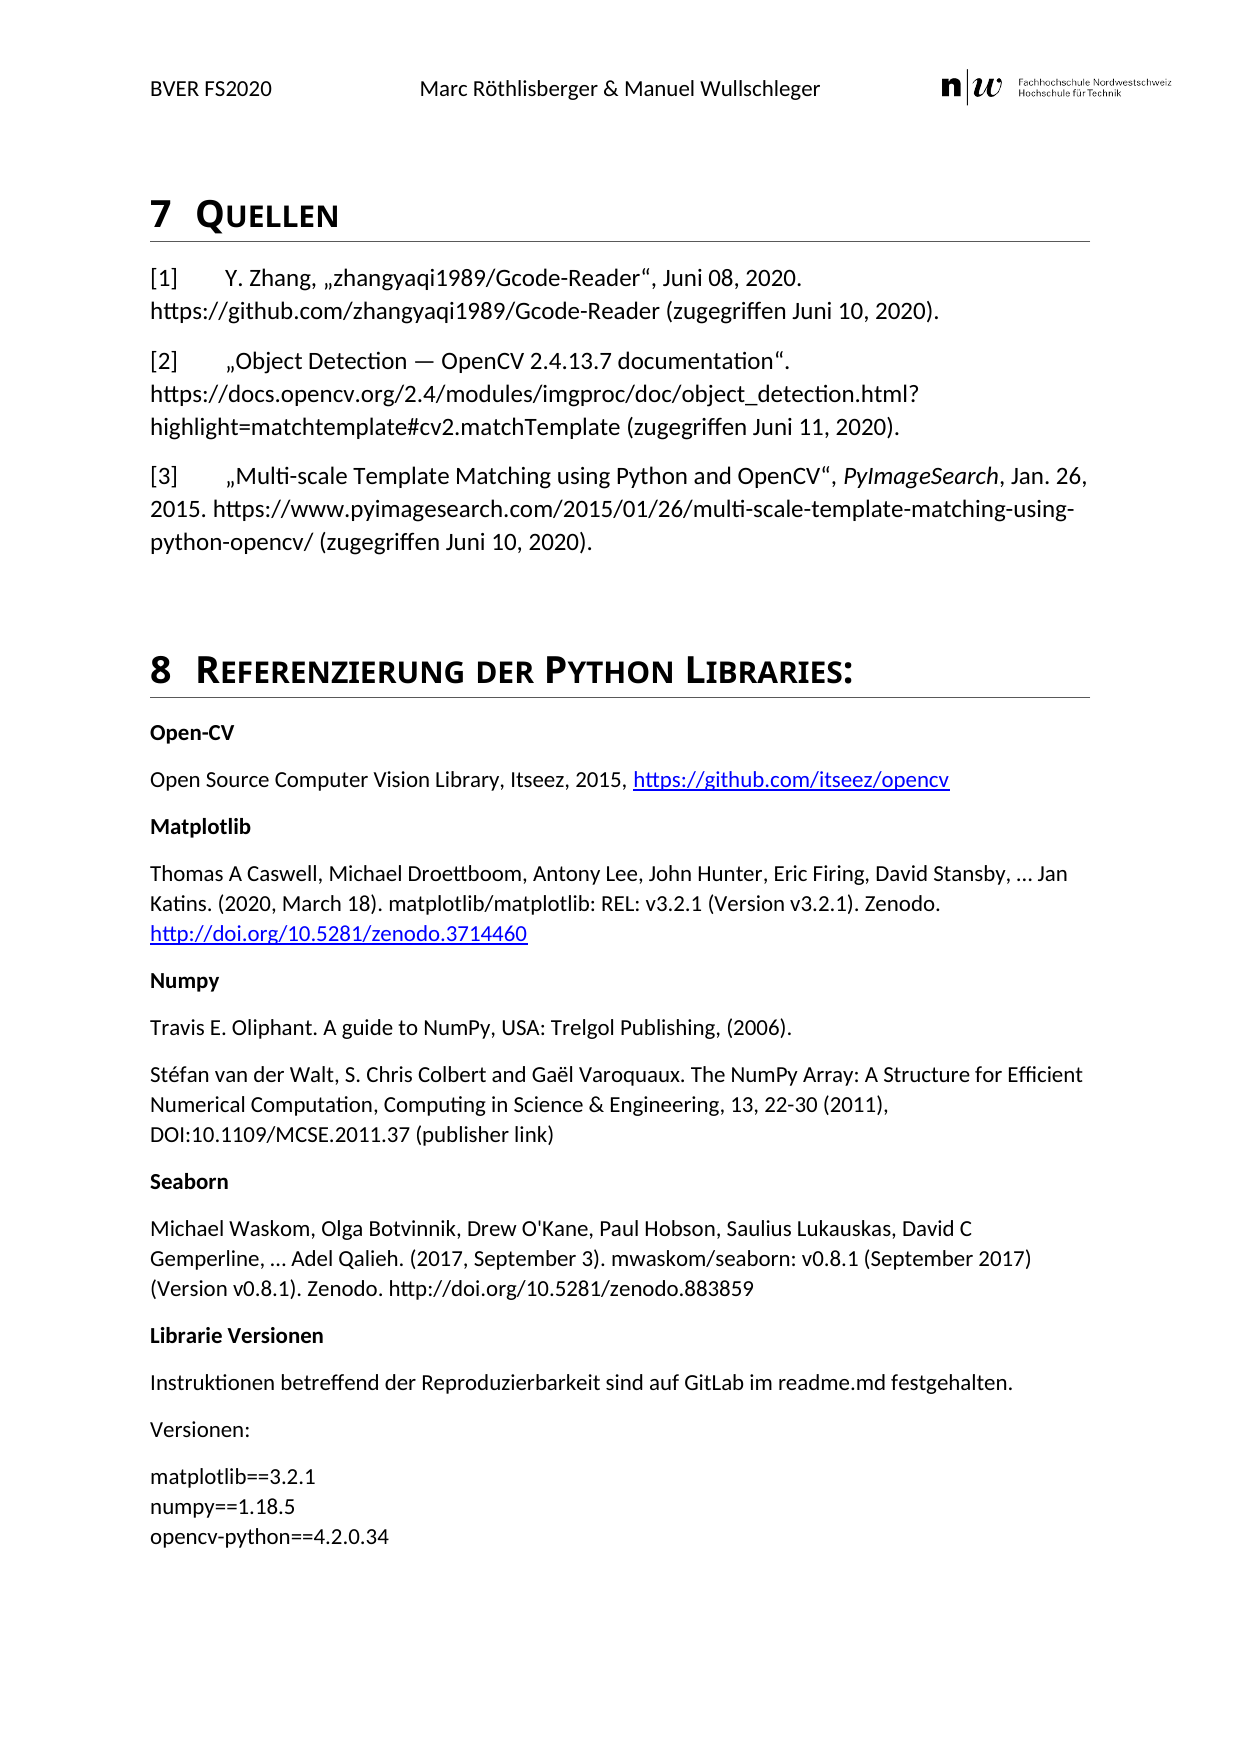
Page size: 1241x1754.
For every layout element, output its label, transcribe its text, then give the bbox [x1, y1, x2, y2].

text Stéfan van der Walt, S. Chris Colbert and Gaël Varoquaux. The NumPy Array: A Structure for Efficient Numerical Computation, Computing in Science & Engineering, 13, 22-30 (2011), DOI:10.1109/MCSE.2011.37 (publisher link) [150, 1060, 1090, 1148]
text Open-CV [150, 718, 1090, 746]
text Librarie Versionen [150, 1321, 1090, 1349]
text Versionen: [150, 1415, 1090, 1443]
text Travis E. Oliphant. A guide to NumPy, USA: Trelgol Publishing, (2006). [150, 1013, 1090, 1041]
text Thomas A Caswell, Michael Droettboom, Antony Lee, John Hunter, Eric Firing, David Stansby, … Jan Katins. (2020, March 18). matplotlib/matplotlib: REL: v3.2.1 (Version v3.2.1). Zenodo. http://doi.org/10.5281/zenodo.3714460 [150, 859, 1090, 947]
text Instruktionen betreffend der Reproduzierbarkeit sind auf GitLab im readme.md festgehalten. [150, 1368, 1090, 1396]
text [150, 1462, 1090, 1551]
text Open Source Computer Vision Library, Itseez, 2015, https://github.com/itseez/opencv [150, 765, 1090, 793]
text Matplotlib [150, 812, 1090, 840]
subtitle Quellen [150, 187, 1090, 241]
text Michael Waskom, Olga Botvinnik, Drew O'Kane, Paul Hobson, Saulius Lukauskas, David C Gemperline, … Adel Qalieh. (2017, September 3). mwaskom/seaborn: v0.8.1 (September 2017) (Version v0.8.1). Zenodo. http://doi.org/10.5281/zenodo.883859 [150, 1214, 1090, 1303]
text Seaborn [150, 1167, 1090, 1195]
subtitle Referenzierung der Python Libraries: [150, 643, 1090, 697]
text Numpy [150, 966, 1090, 994]
text [3] „Multi-scale Template Matching using Python and OpenCV“, PyImageSearch, Jan. 26, 2015. https://www.pyimagesearch.com/2015/01/26/multi-scale-template-matching-using-python-opencv/ (zugegriffen Juni 10, 2020). [150, 460, 1090, 557]
text [2] „Object Detection — OpenCV 2.4.13.7 documentation“. https://docs.opencv.org/2.4/modules/imgproc/doc/object_detection.html?highlight=matchtemplate#cv2.matchTemplate (zugegriffen Juni 11, 2020). [150, 345, 1090, 441]
picture [922, 61, 1189, 118]
text [1] Y. Zhang, „zhangyaqi1989/Gcode-Reader“, Juni 08, 2020. https://github.com/zhangyaqi1989/Gcode-Reader (zugegriffen Juni 10, 2020). [150, 262, 1090, 326]
